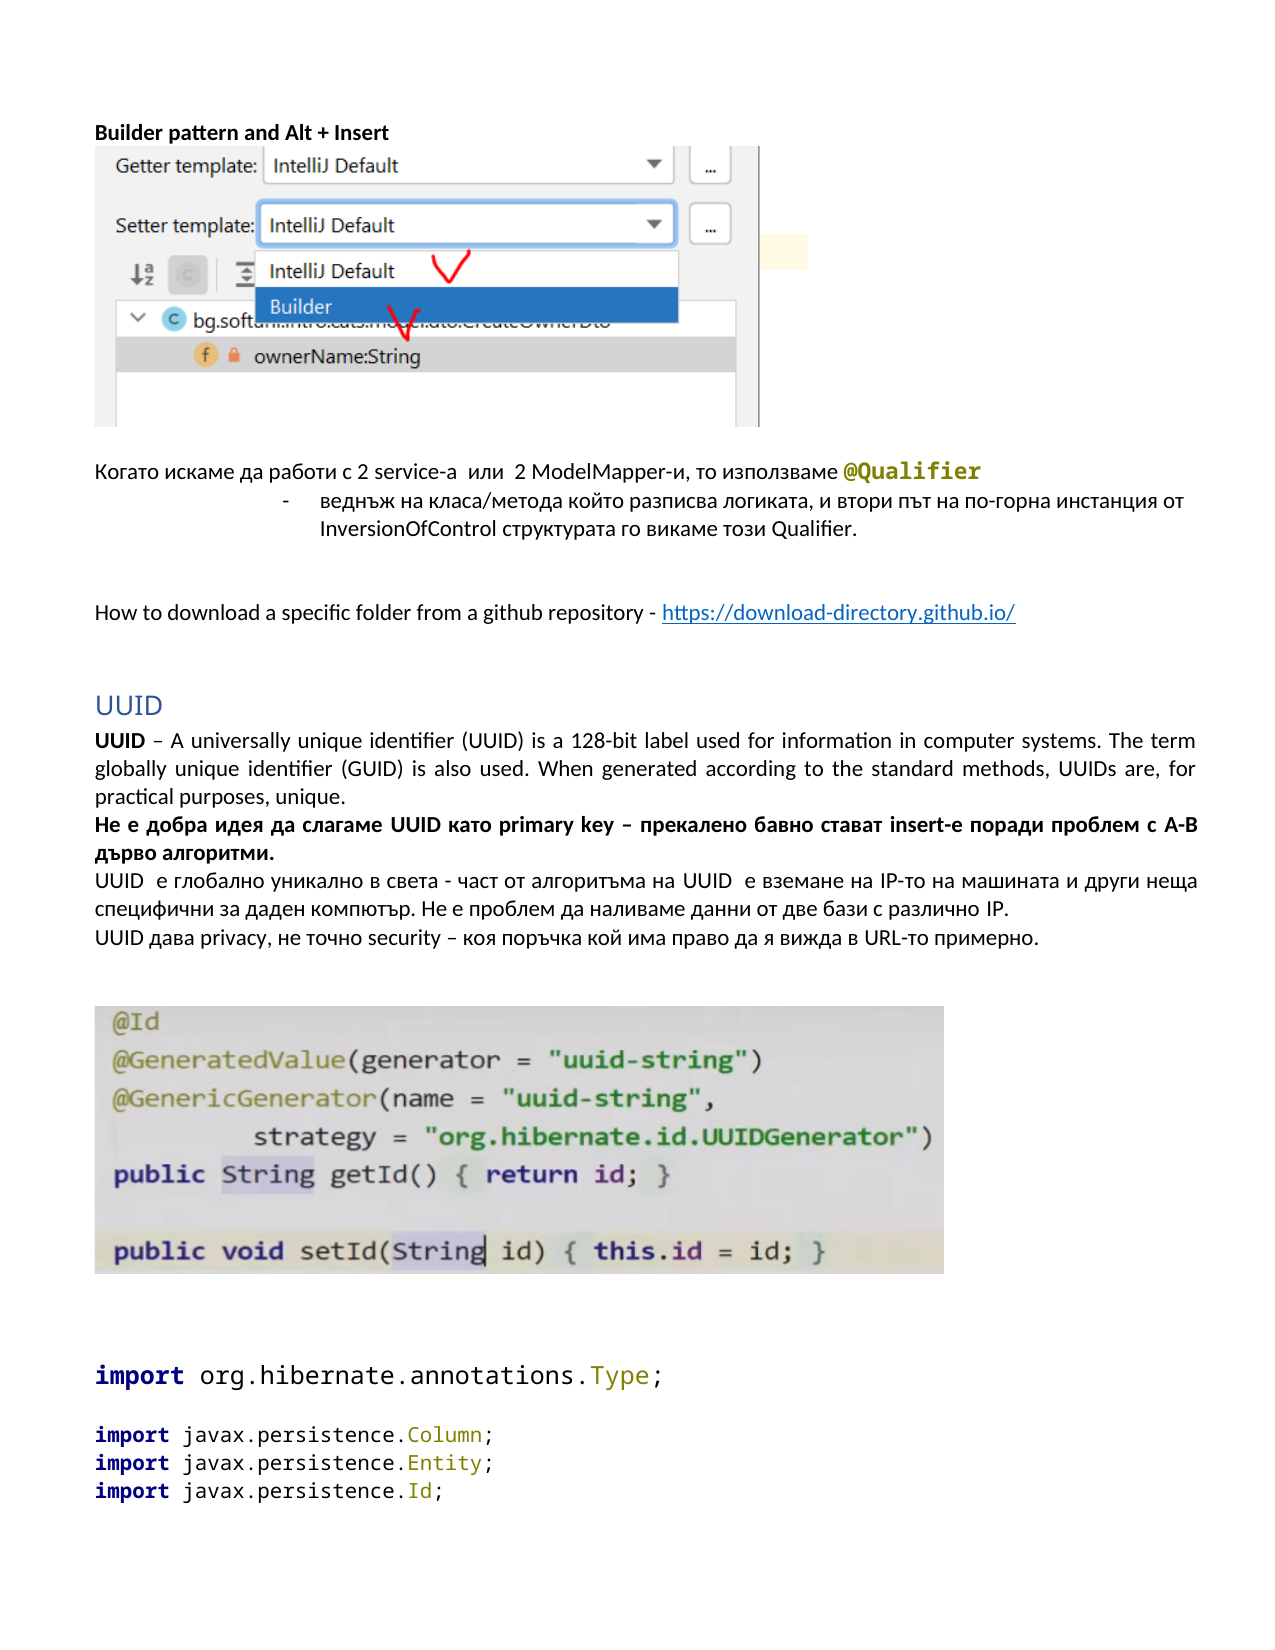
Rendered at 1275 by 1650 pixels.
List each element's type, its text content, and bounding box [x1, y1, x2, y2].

text UUID – A universally unique identifier (UUID) is a 128-bit label used for information in computer systems. The term globally unique identifier (GUID) is also used. When generated according to the standard methods, UUIDs are, for practical purposes, unique. [94, 726, 1198, 811]
text Не е добра идея да слагаме UUID като primary key – прекалено бавно стават insert-е поради проблем с A-B дърво алгоритми. [94, 811, 1198, 867]
text UUID е глобално уникално в света - част от алгоритъма на UUID е вземане на IP-то на машината и други неща специфични за даден компютър. Не е проблем да наливаме данни от две бази с различно IP. [94, 867, 1198, 923]
text Когато искаме да работи с 2 service-а или 2 ModelMapper-и, то използваме @Qualifier [94, 455, 1198, 486]
picture [94, 1006, 944, 1274]
list веднъж на класа/метода който разписва логиката, и втори път на по-горна инстанция от InversionOfControl структурата го викаме този Qualifier. [282, 486, 1198, 542]
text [94, 1357, 1198, 1505]
subtitle UUID [94, 687, 1198, 723]
text UUID дава privacy, не точно security – коя поръчка кой има право да я вижда в URL-то примерно. [94, 923, 1198, 951]
text How to download a specific folder from a github repository - https://download-directory.github.io/ [94, 598, 1198, 626]
text Builder pattern and Alt + Insert [94, 118, 1198, 146]
picture [94, 146, 808, 427]
